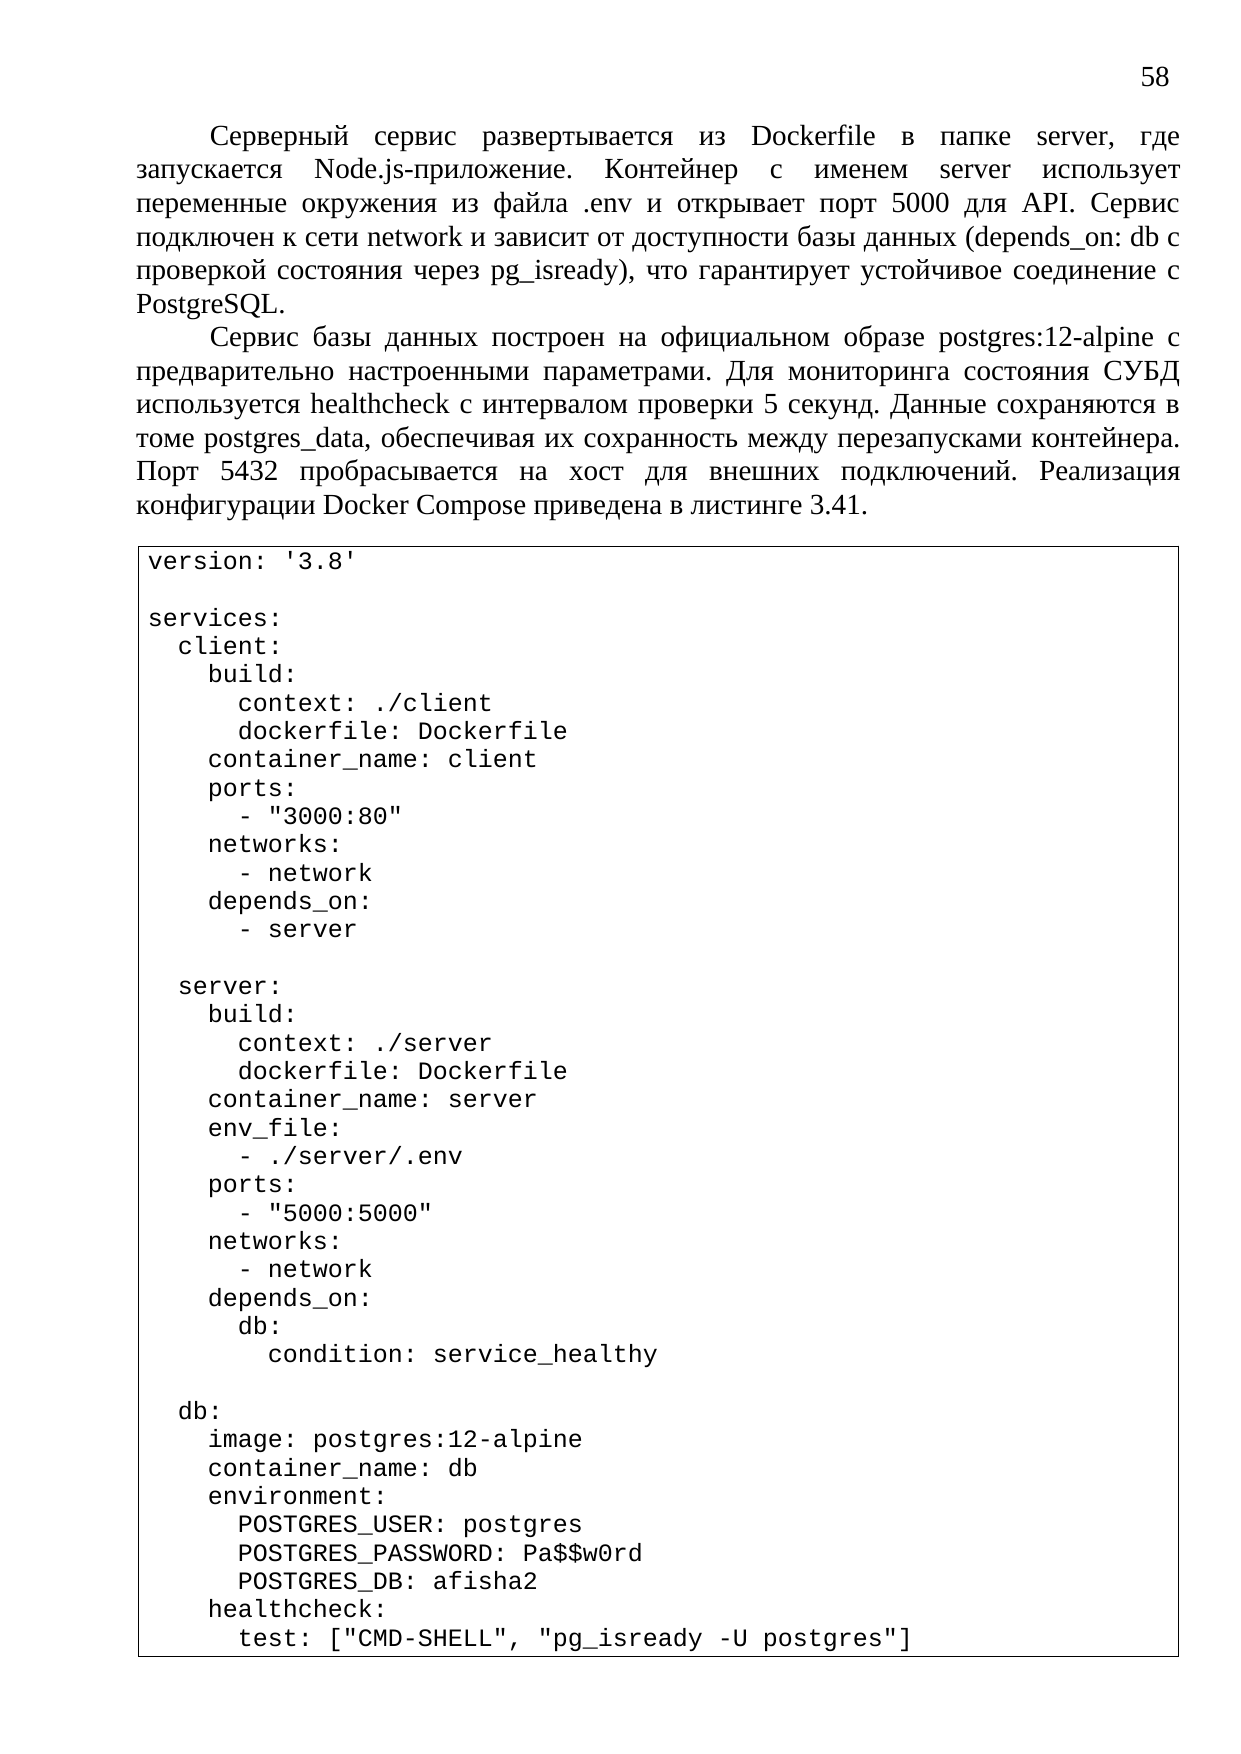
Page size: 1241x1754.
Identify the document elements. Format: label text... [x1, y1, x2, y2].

text networks: [139, 829, 1178, 857]
text container_name: server [139, 1084, 1178, 1112]
text container_name: db [139, 1452, 1178, 1481]
text ports: [139, 1169, 1178, 1197]
text build: [139, 659, 1178, 687]
text - "5000:5000" [139, 1197, 1178, 1226]
text db: [139, 1396, 1178, 1424]
text context: ./server [139, 1027, 1178, 1056]
text build: [139, 999, 1178, 1027]
text test: ["CMD-SHELL", "pg_isready -U postgres"] [139, 1622, 1178, 1656]
text server: [139, 971, 1178, 999]
text Сервис базы данных построен на официальном образе postgres:12-alpine с предварительно настроенными параметрами. Для мониторинга состояния СУБД используется healthcheck с интервалом проверки 5 секунд. Данные сохраняются в томе postgres_data, обеспечивая их сохранность между перезапусками контейнера. Порт 5432 пробрасывается на хост для внешних подключений. Реализация конфигурации Docker Compose приведена в листинге 3.41. [136, 319, 1181, 521]
text networks: [139, 1226, 1178, 1254]
text depends_on: [139, 886, 1178, 914]
text image: postgres:12-alpine [139, 1424, 1178, 1452]
text - network [139, 857, 1178, 886]
text dockerfile: Dockerfile [139, 716, 1178, 744]
text dockerfile: Dockerfile [139, 1056, 1178, 1084]
text env_file: [139, 1112, 1178, 1141]
text services: [139, 602, 1178, 631]
text - "3000:80" [139, 801, 1178, 829]
text - ./server/.env [139, 1141, 1178, 1169]
text client: [139, 631, 1178, 659]
text POSTGRES_DB: afisha2 [139, 1566, 1178, 1594]
text ports: [139, 772, 1178, 801]
text db: [139, 1311, 1178, 1339]
text POSTGRES_USER: postgres [139, 1509, 1178, 1537]
text depends_on: [139, 1282, 1178, 1311]
text context: ./client [139, 687, 1178, 716]
text version: '3.8' [139, 547, 1178, 577]
text container_name: client [139, 744, 1178, 772]
text POSTGRES_PASSWORD: Pa$$w0rd [139, 1537, 1178, 1566]
text healthcheck: [139, 1594, 1178, 1622]
text Серверный сервис развертывается из Dockerfile в папке server, где запускается Node.js-приложение. Контейнер с именем server использует переменные окружения из файла .env и открывает порт 5000 для API. Сервис подключен к сети network и зависит от доступности базы данных (depends_on: db с проверкой состояния через pg_isready), что гарантирует устойчивое соединение с PostgreSQL. [136, 118, 1181, 319]
text - server [139, 914, 1178, 945]
text - network [139, 1254, 1178, 1282]
text condition: service_healthy [139, 1339, 1178, 1370]
text environment: [139, 1481, 1178, 1509]
